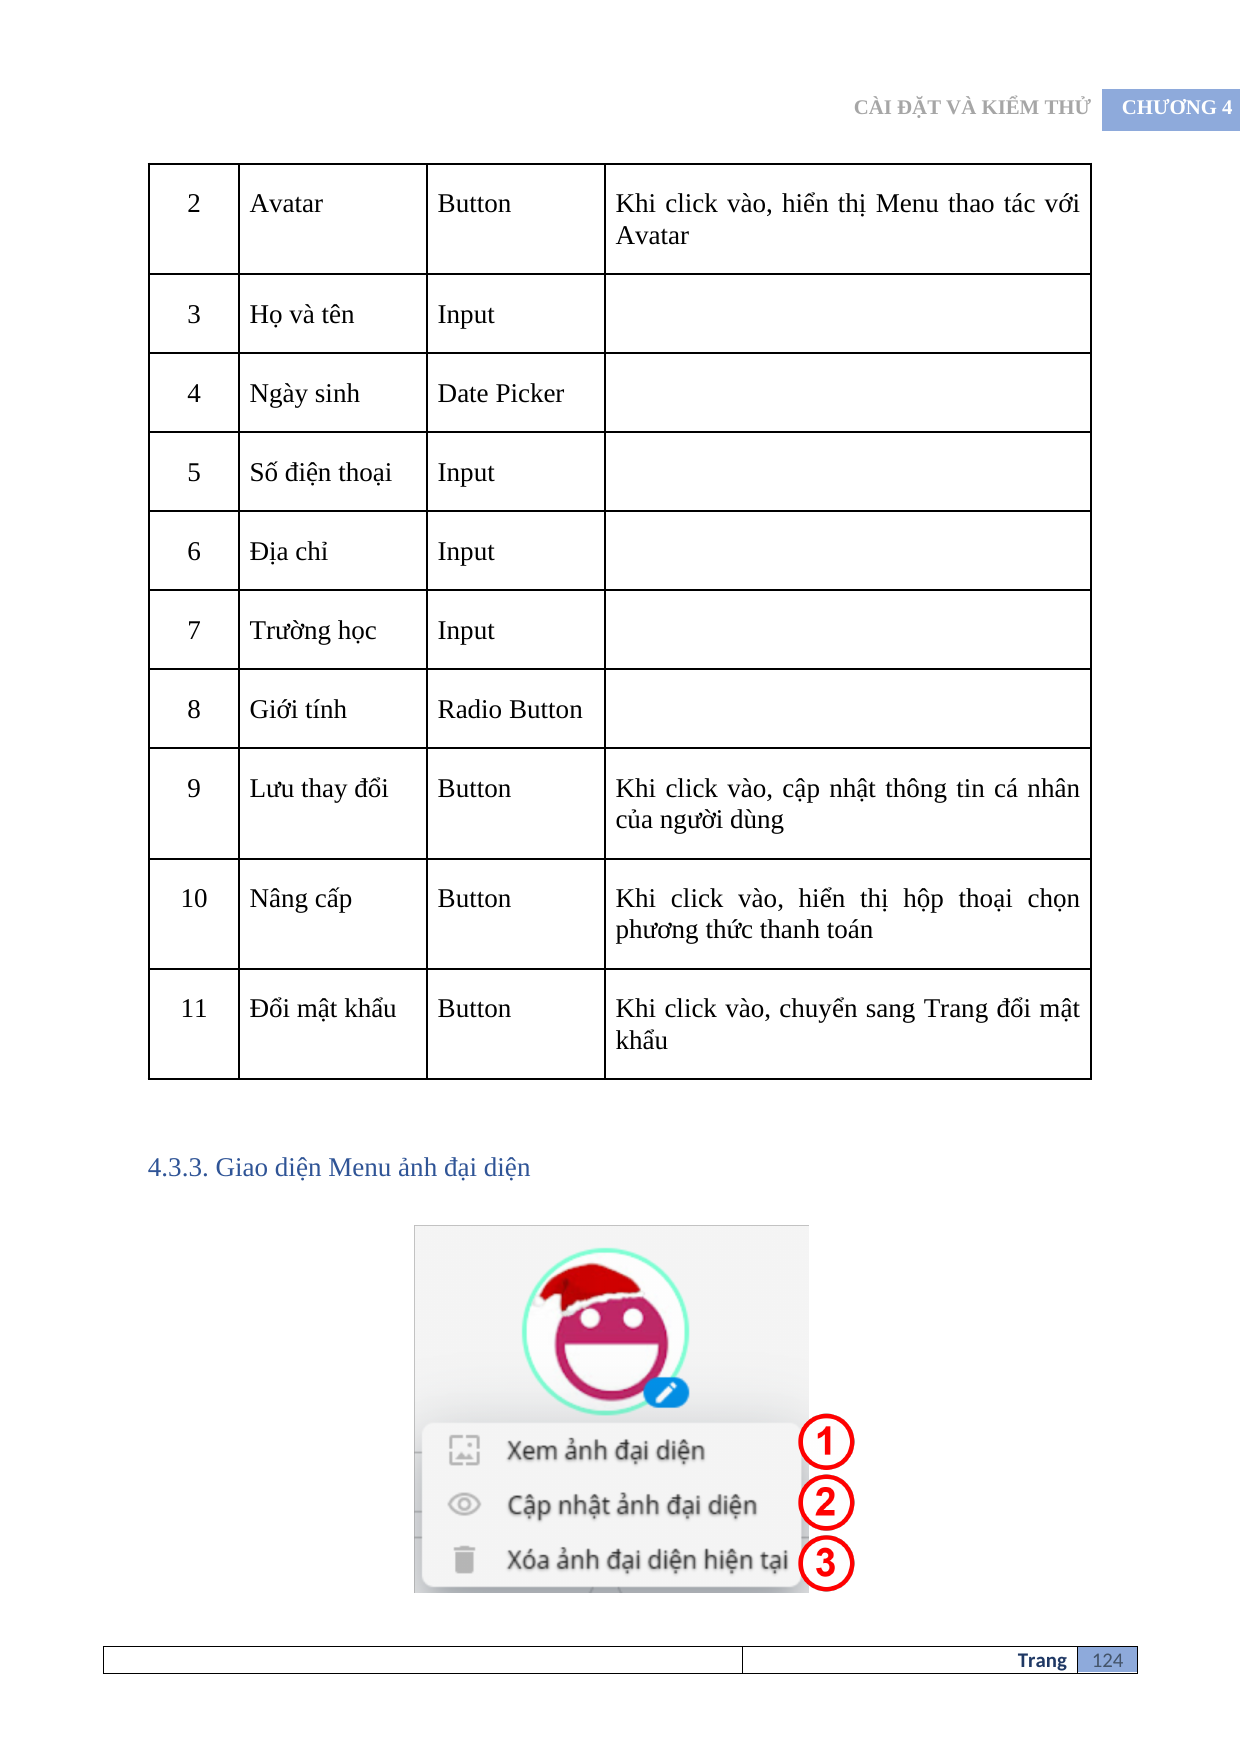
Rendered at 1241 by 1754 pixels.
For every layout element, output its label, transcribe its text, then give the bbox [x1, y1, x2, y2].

subtitle 4.3.3. Giao diện Menu ảnh đại diện [148, 1152, 1122, 1183]
table_cell Button [428, 749, 604, 857]
table_cell [606, 275, 1090, 352]
table_cell Input [428, 512, 604, 589]
table_cell Số điện thoại [240, 433, 426, 510]
table_cell Nâng cấp [240, 860, 426, 968]
table_cell [606, 670, 1090, 747]
table_cell 6 [150, 512, 238, 589]
table_cell [606, 591, 1090, 668]
table_cell Địa chỉ [240, 512, 426, 589]
table_cell Input [428, 433, 604, 510]
table_cell Trường học [240, 591, 426, 668]
table_cell 5 [150, 433, 238, 510]
table_cell Date Picker [428, 354, 604, 431]
table_cell 9 [150, 749, 238, 857]
table_cell Giới tính [240, 670, 426, 747]
table_cell Khi click vào, hiển thị hộp thoại chọn phương thức thanh toán [606, 860, 1090, 968]
table_cell [606, 433, 1090, 510]
table_cell Button [428, 165, 604, 273]
table_cell Họ và tên [240, 275, 426, 352]
table_cell Khi click vào, cập nhật thông tin cá nhân của người dùng [606, 749, 1090, 857]
table_cell 2 [150, 165, 238, 273]
table_cell [606, 354, 1090, 431]
table_cell Button [428, 860, 604, 968]
table_cell 10 [150, 860, 238, 968]
table_cell Ngày sinh [240, 354, 426, 431]
table_cell 8 [150, 670, 238, 747]
table_cell Input [428, 275, 604, 352]
table_cell 3 [150, 275, 238, 352]
table_cell Đổi mật khẩu [240, 970, 426, 1078]
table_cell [606, 165, 1090, 273]
table_cell 7 [150, 591, 238, 668]
table_cell Lưu thay đổi [240, 749, 426, 857]
table_cell [606, 512, 1090, 589]
table_cell Button [428, 970, 604, 1078]
table_cell Avatar [240, 165, 426, 273]
table_cell 4 [150, 354, 238, 431]
picture [399, 1210, 871, 1611]
table_cell Khi click vào, chuyển sang Trang đổi mật khẩu [606, 970, 1090, 1078]
table_cell Radio Button [428, 670, 604, 747]
table_cell Input [428, 591, 604, 668]
table_cell 11 [150, 970, 238, 1078]
